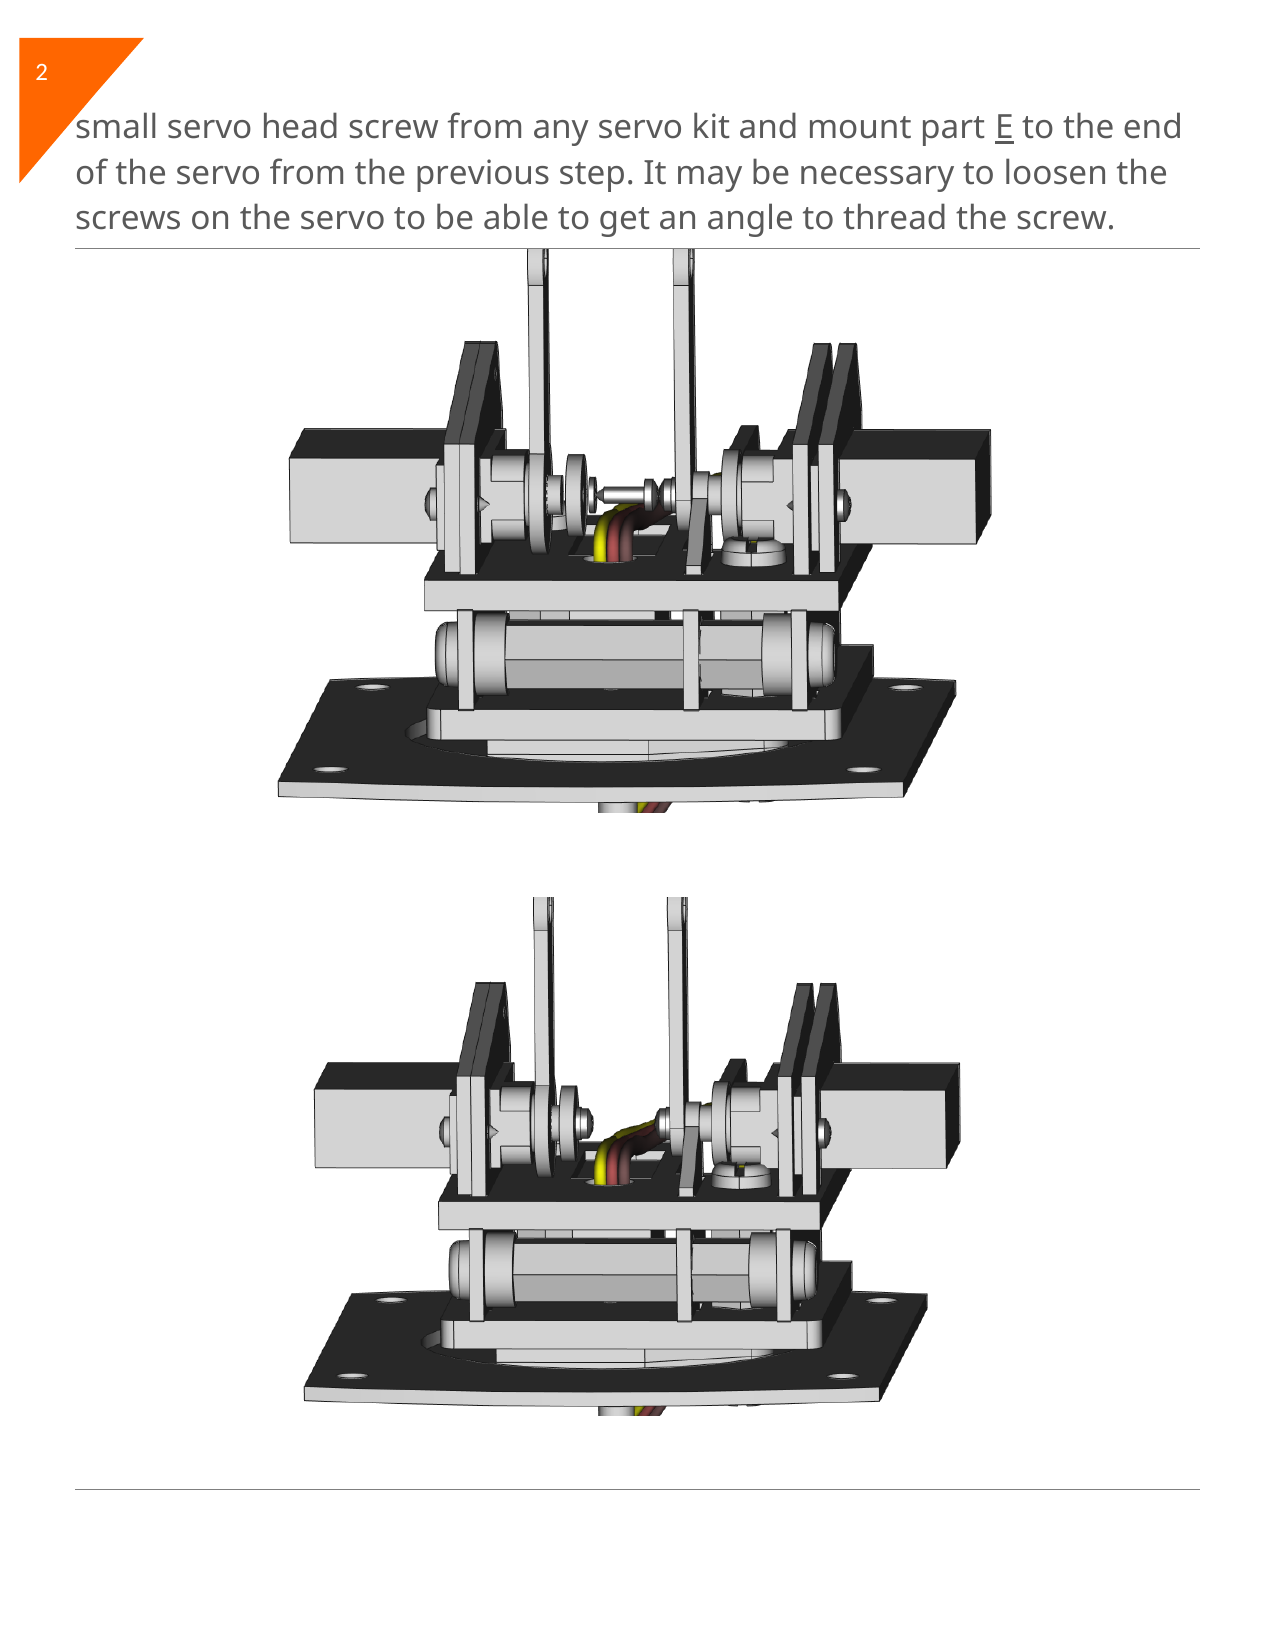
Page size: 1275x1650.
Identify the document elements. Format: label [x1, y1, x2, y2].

text [75, 103, 1200, 248]
picture [300, 897, 975, 1416]
picture [262, 249, 1013, 813]
